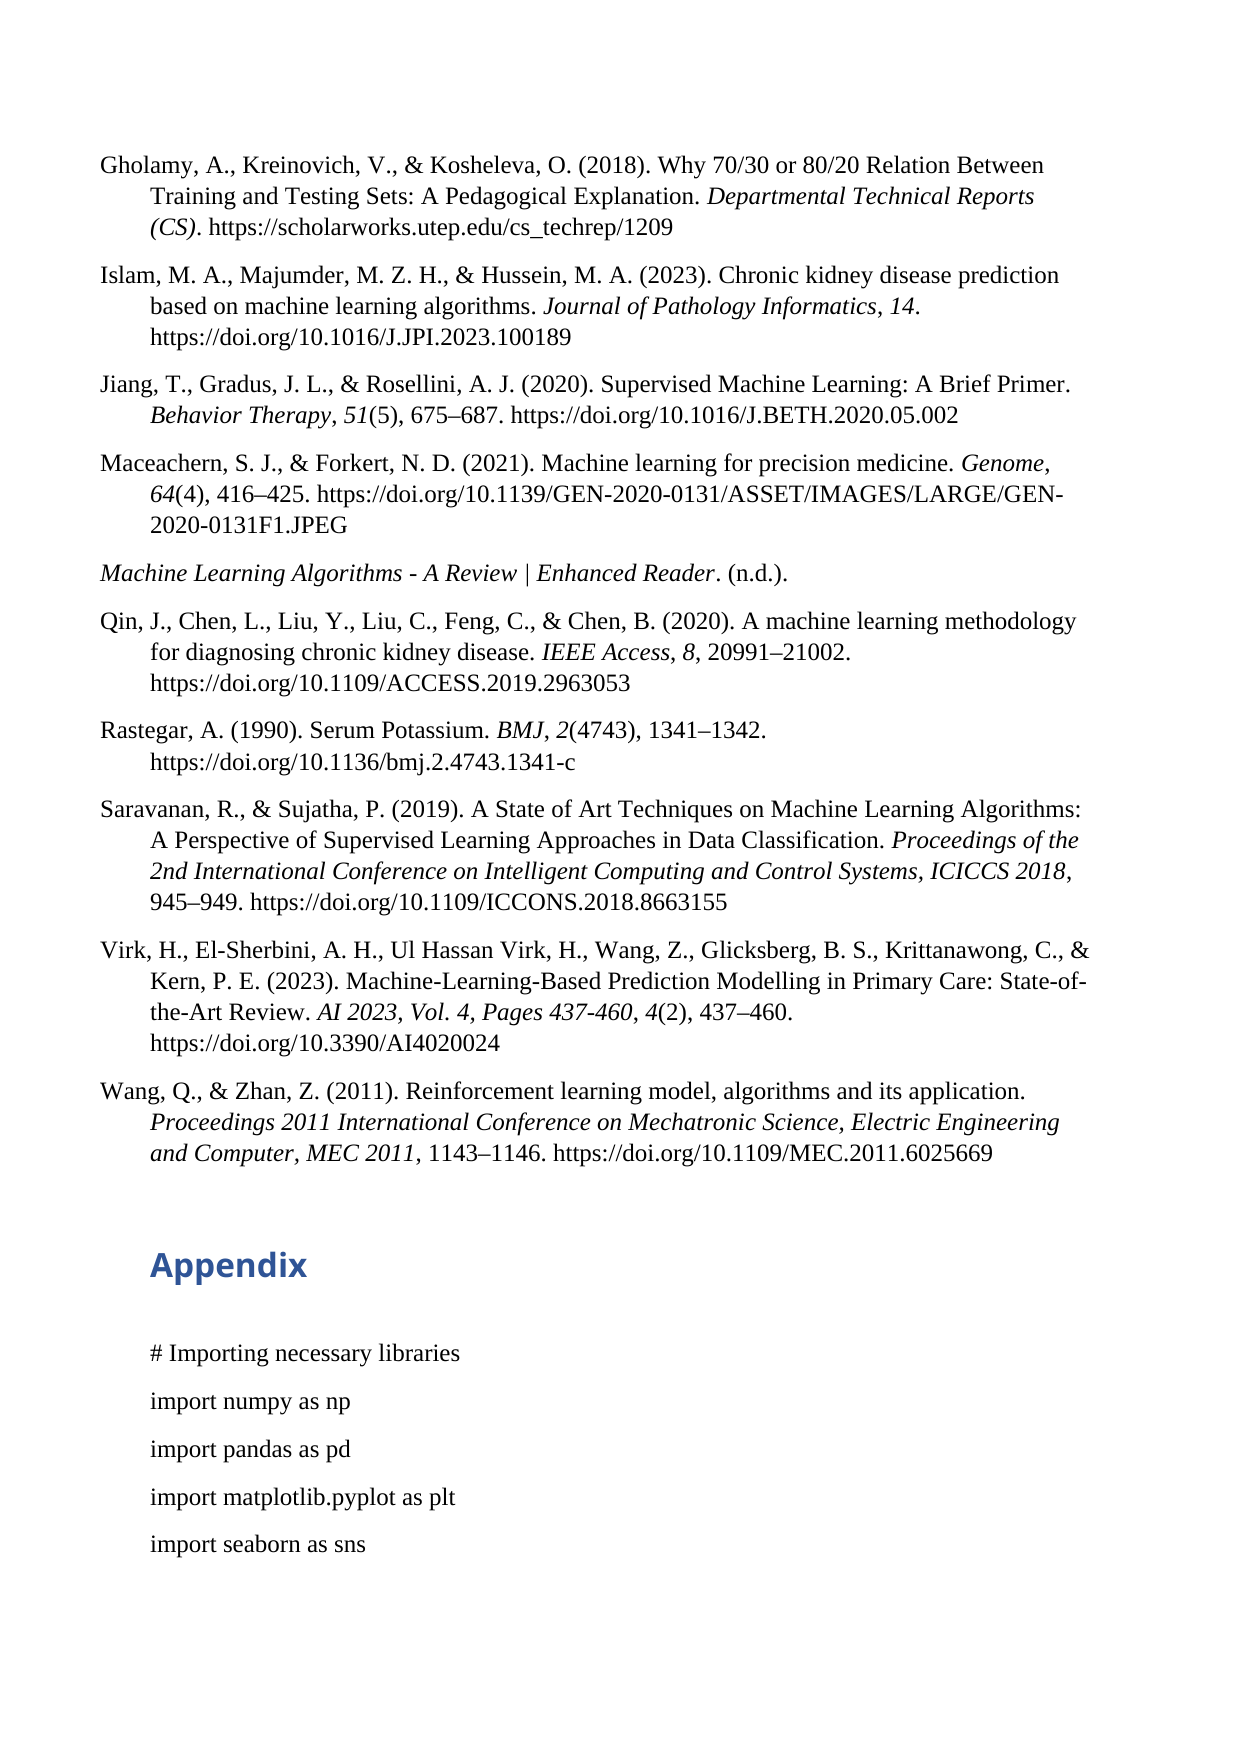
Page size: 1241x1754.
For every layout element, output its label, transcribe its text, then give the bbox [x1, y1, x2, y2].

text import seaborn as sns [150, 1529, 1090, 1558]
subtitle Appendix [150, 1242, 1090, 1287]
text import matplotlib.pyplot as plt [150, 1482, 1090, 1510]
text import numpy as np [150, 1386, 1090, 1415]
text import pandas as pd [150, 1434, 1090, 1463]
text # Importing necessary libraries [150, 1338, 1090, 1367]
